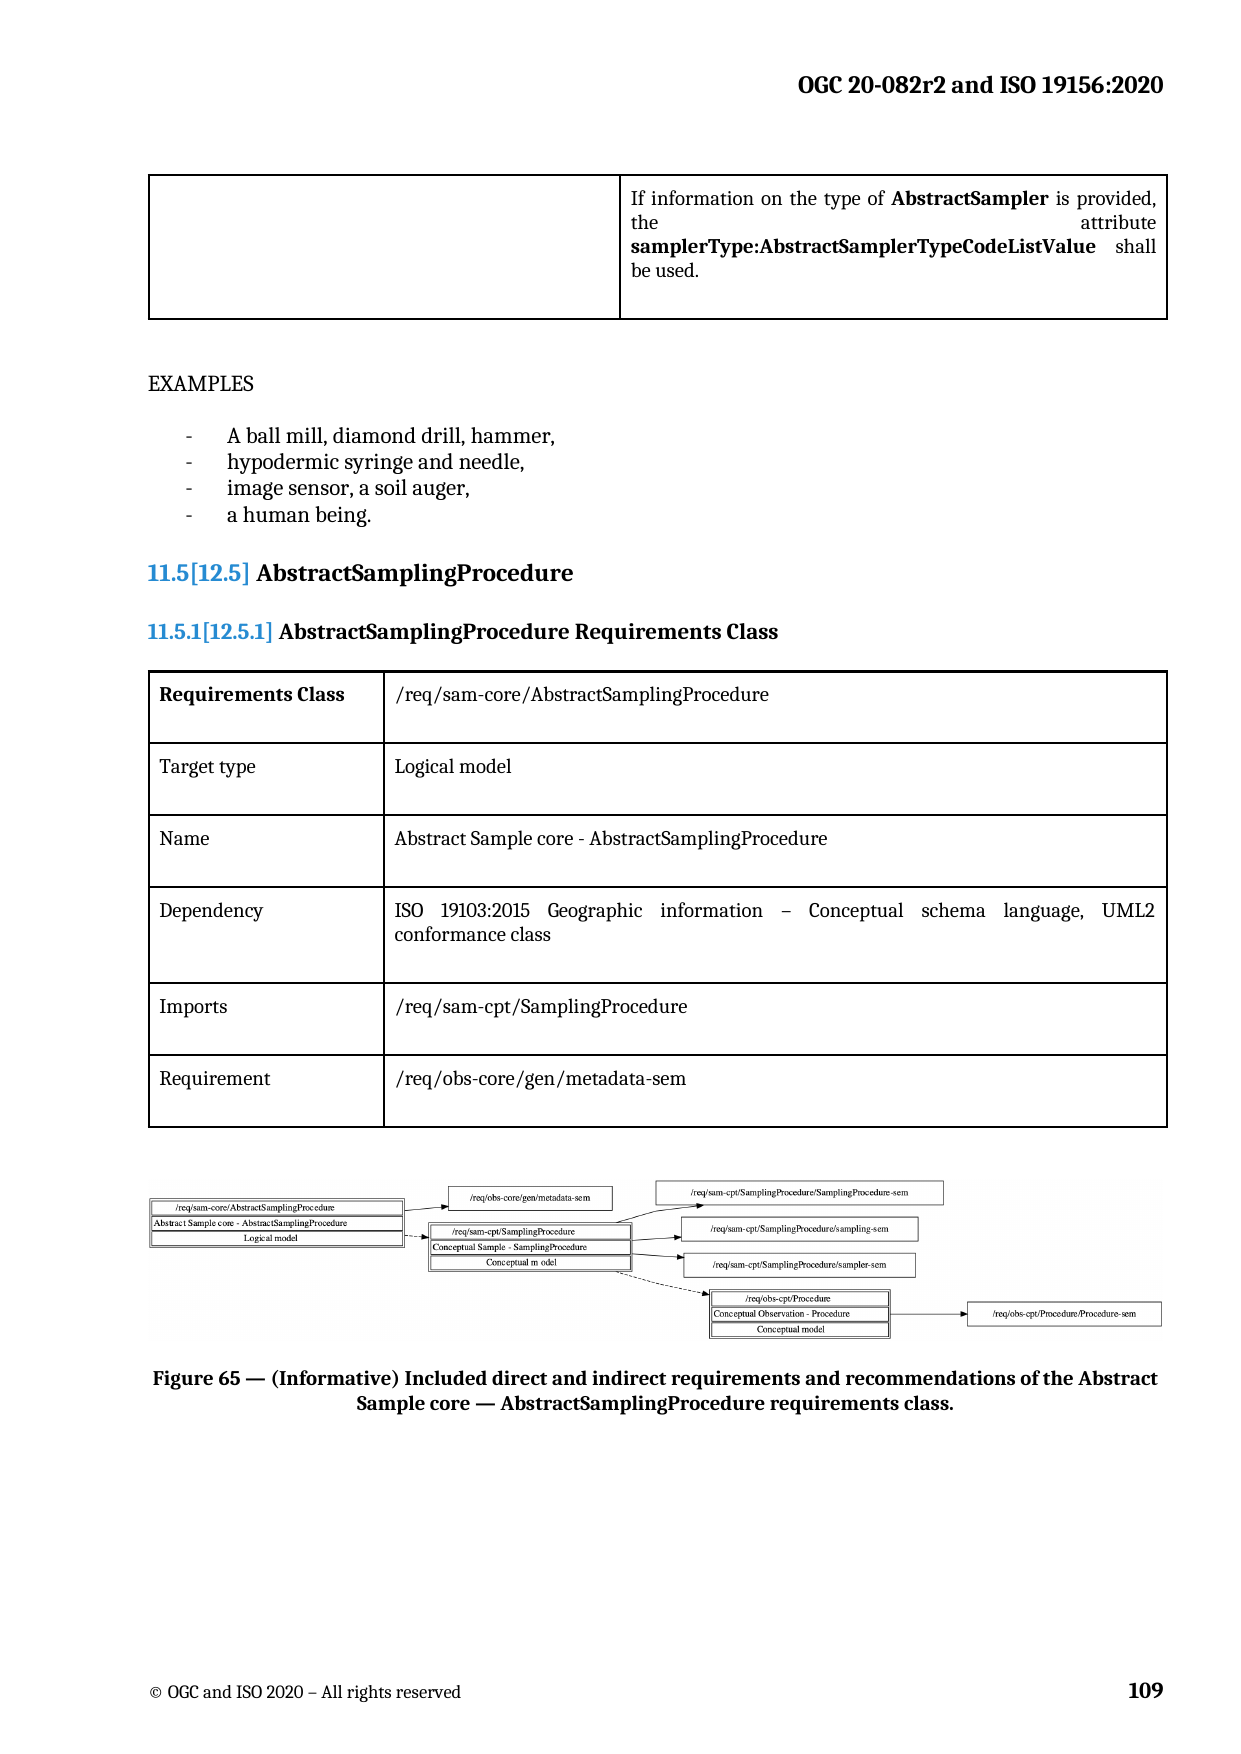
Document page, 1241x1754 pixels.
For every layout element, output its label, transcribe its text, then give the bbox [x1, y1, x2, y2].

list a human being. [185, 501, 1163, 528]
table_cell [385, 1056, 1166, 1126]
list A ball mill, diamond drill, hammer, [185, 422, 1163, 449]
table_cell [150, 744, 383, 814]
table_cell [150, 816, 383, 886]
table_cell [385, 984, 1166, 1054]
subtitle AbstractSamplingProcedure [148, 559, 1163, 588]
list hypodermic syringe and needle, [185, 449, 1163, 475]
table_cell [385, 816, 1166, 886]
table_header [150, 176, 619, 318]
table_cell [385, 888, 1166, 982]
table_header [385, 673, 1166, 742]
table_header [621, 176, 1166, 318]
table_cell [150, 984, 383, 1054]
subtitle AbstractSamplingProcedure Requirements Class [148, 619, 1163, 645]
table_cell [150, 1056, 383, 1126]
text EXAMPLES [148, 371, 1163, 397]
picture [147, 1179, 1164, 1341]
list image sensor, a soil auger, [185, 475, 1163, 501]
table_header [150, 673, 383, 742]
text Figure — (Informative) Included direct and indirect requirements and recommendations of the Abstract Sample core — AbstractSamplingProcedure requirements class. [148, 1366, 1163, 1416]
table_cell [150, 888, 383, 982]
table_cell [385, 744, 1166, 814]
